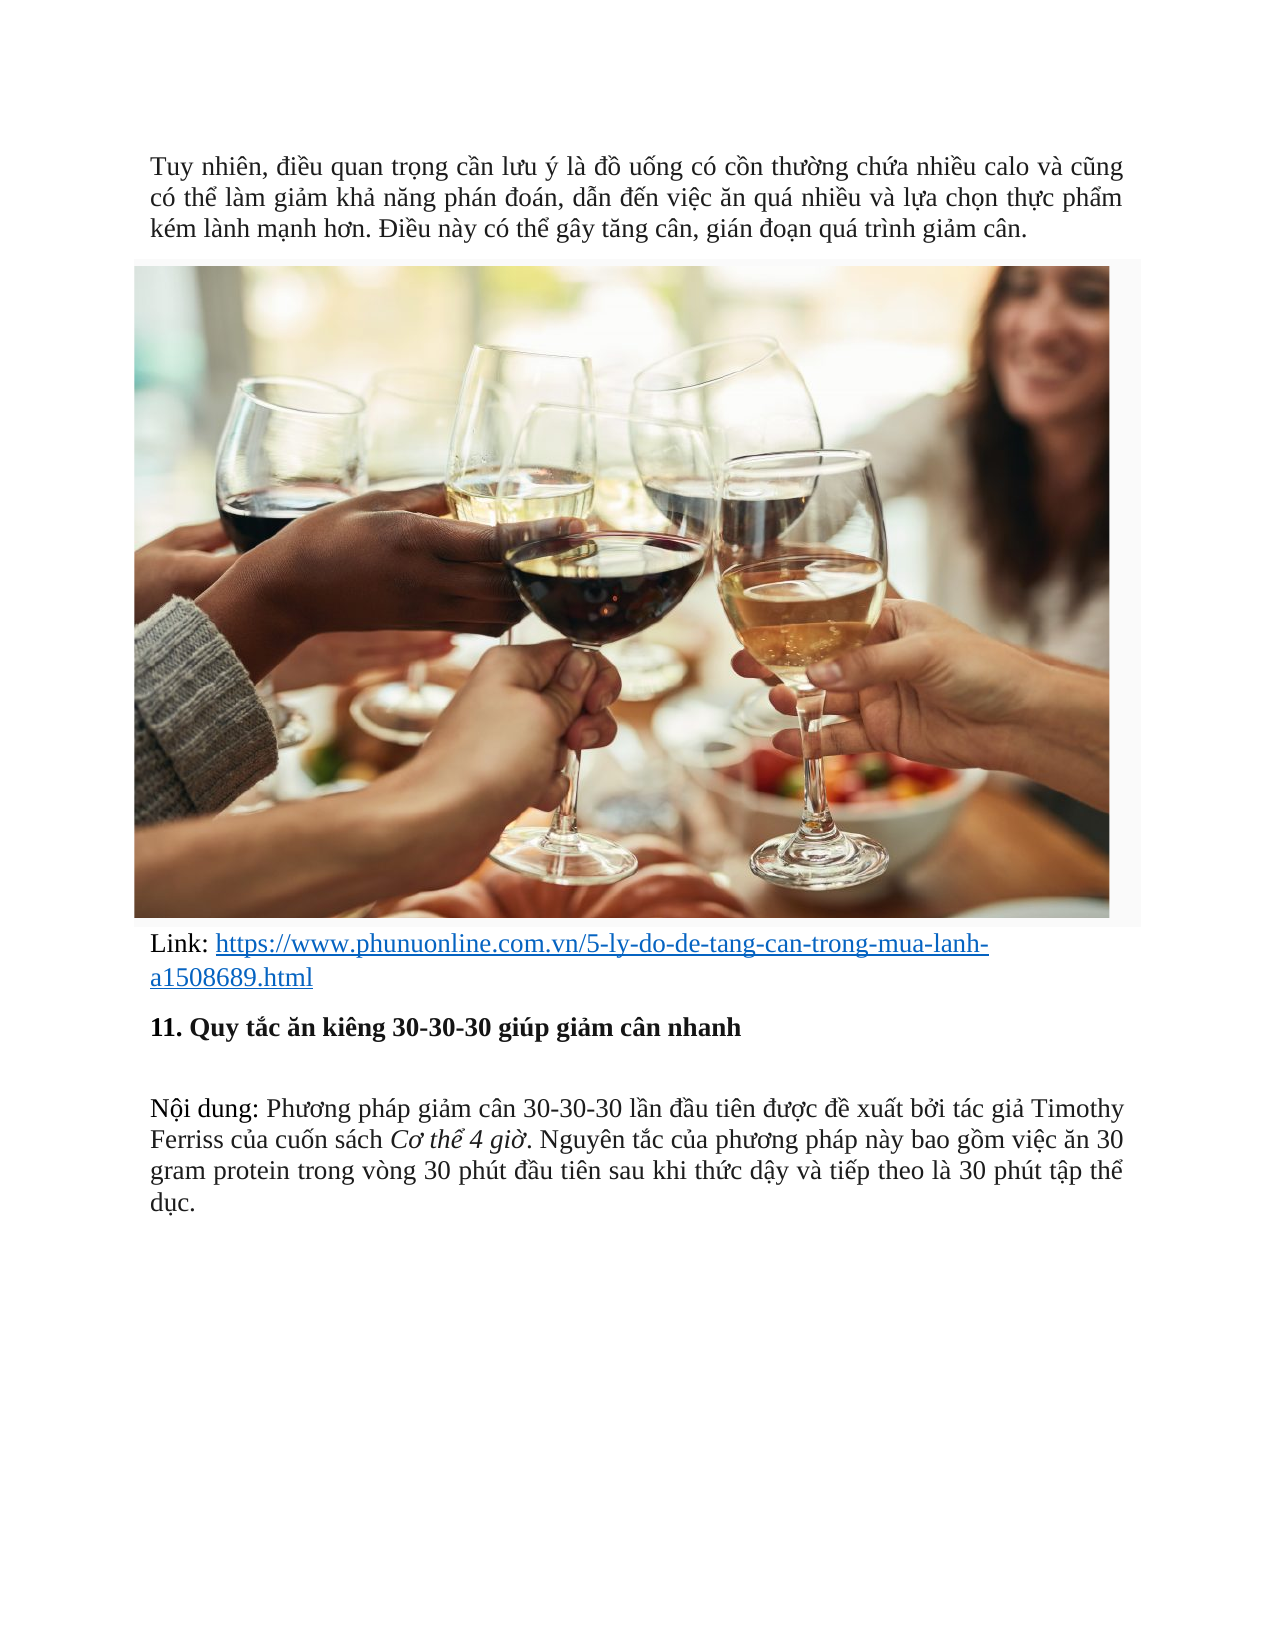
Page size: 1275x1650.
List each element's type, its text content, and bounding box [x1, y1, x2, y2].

table_header [134, 259, 1141, 927]
text Tuy nhiên, điều quan trọng cần lưu ý là đồ uống có cồn thường chứa nhiều calo và cũng có thể làm giảm khả năng phán đoán, dẫn đến việc ăn quá nhiều và lựa chọn thực phẩm kém lành mạnh hơn. Điều này có thể gây tăng cân, gián đoạn quá trình giảm cân. [150, 150, 1125, 243]
subtitle 11. Quy tắc ăn kiêng 30-30-30 giúp giảm cân nhanh [150, 1011, 1125, 1042]
picture [134, 266, 1110, 918]
text Link: https://www.phunuonline.com.vn/5-ly-do-de-tang-can-trong-mua-lanh-a1508689.html [150, 927, 1125, 992]
text Nội dung: Phương pháp giảm cân 30-30-30 lần đầu tiên được đề xuất bởi tác giả Timothy Ferriss của cuốn sách Cơ thể 4 giờ. Nguyên tắc của phương pháp này bao gồm việc ăn 30 gram protein trong vòng 30 phút đầu tiên sau khi thức dậy và tiếp theo là 30 phút tập thể dục. [150, 1092, 1125, 1217]
